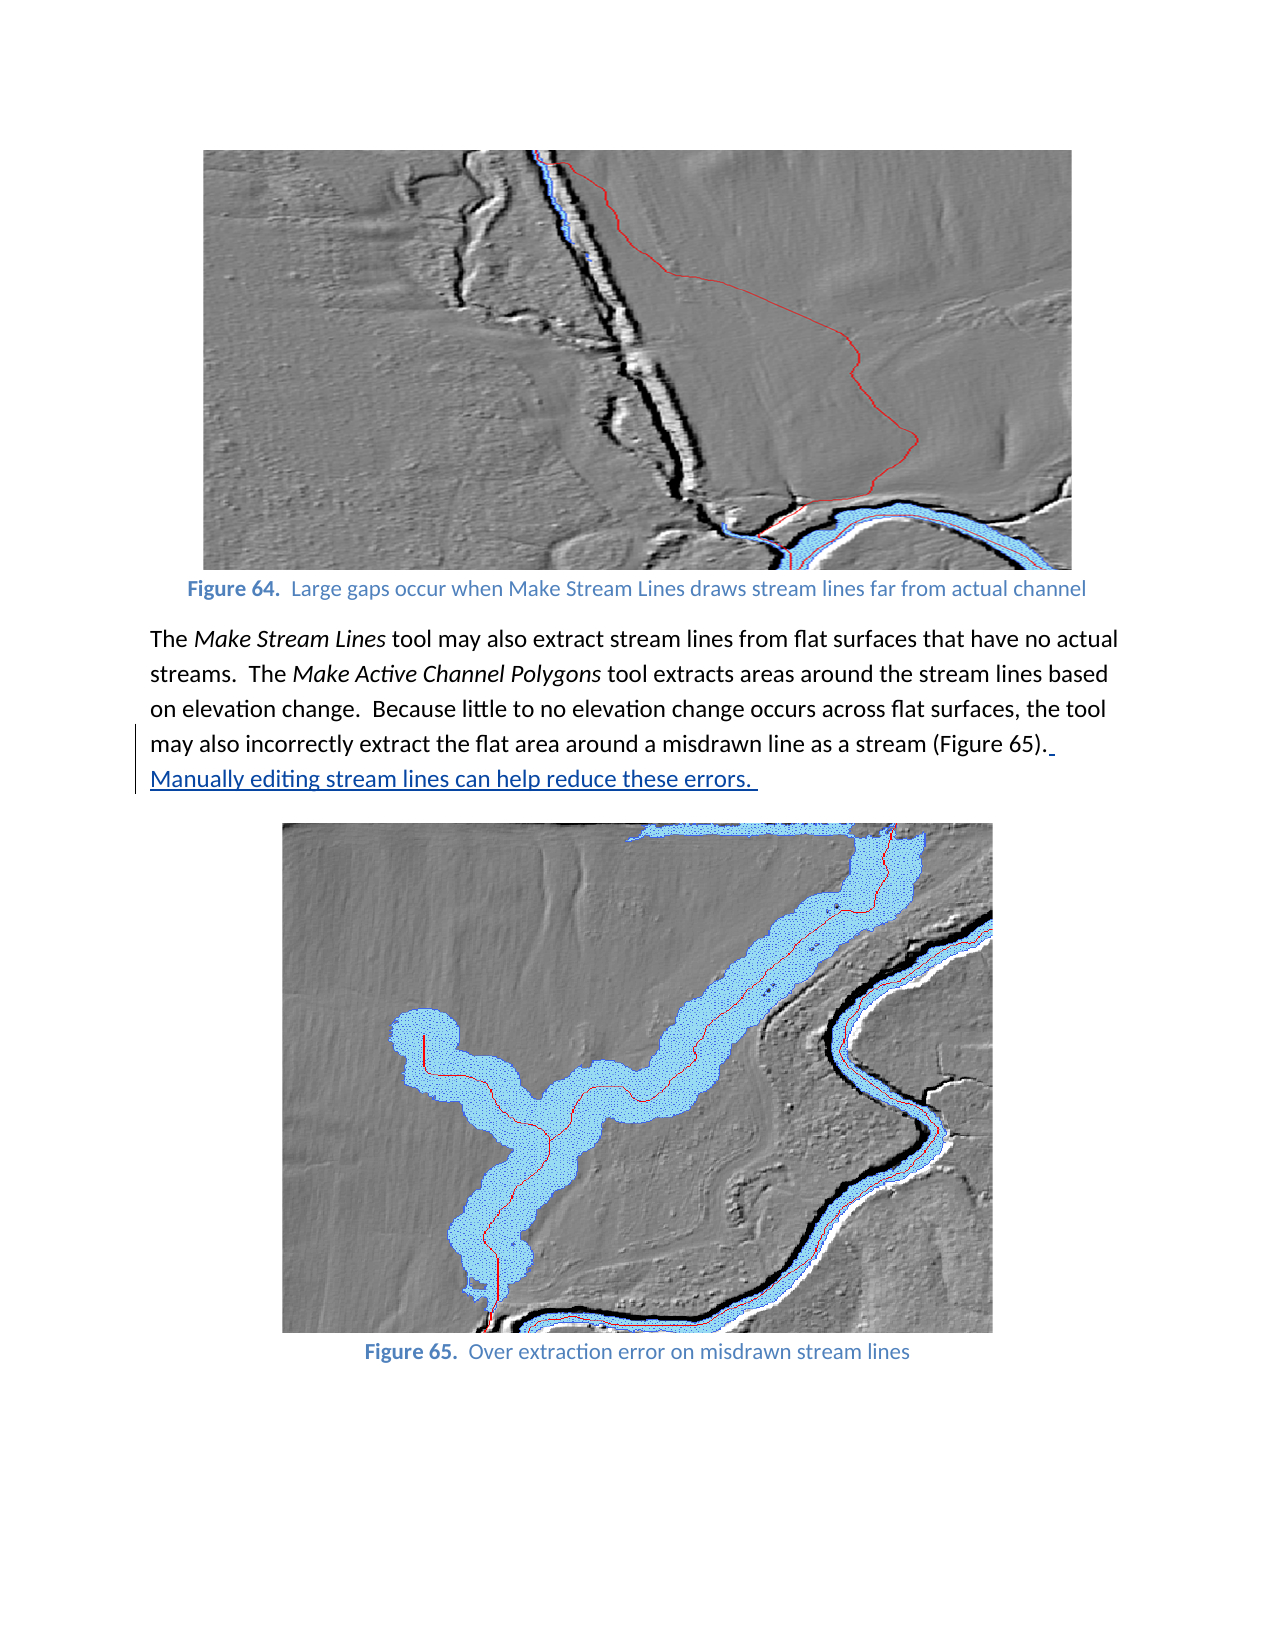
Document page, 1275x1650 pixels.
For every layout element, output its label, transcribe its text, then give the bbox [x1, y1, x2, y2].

text Figure 65. Over extraction error on misdrawn stream lines [150, 1337, 1125, 1365]
picture [203, 150, 1072, 570]
text The Make Stream Lines tool may also extract stream lines from flat surfaces that have no actual streams. The Make Active Channel Polygons tool extracts areas around the stream lines based on elevation change. Because little to no elevation change occurs across flat surfaces, the tool may also incorrectly extract the flat area around a misdrawn line as a stream (Figure 65). [150, 623, 1125, 793]
picture [282, 823, 993, 1333]
text Figure 64. Large gaps occur when Make Stream Lines draws stream lines far from actual channel [150, 574, 1125, 602]
